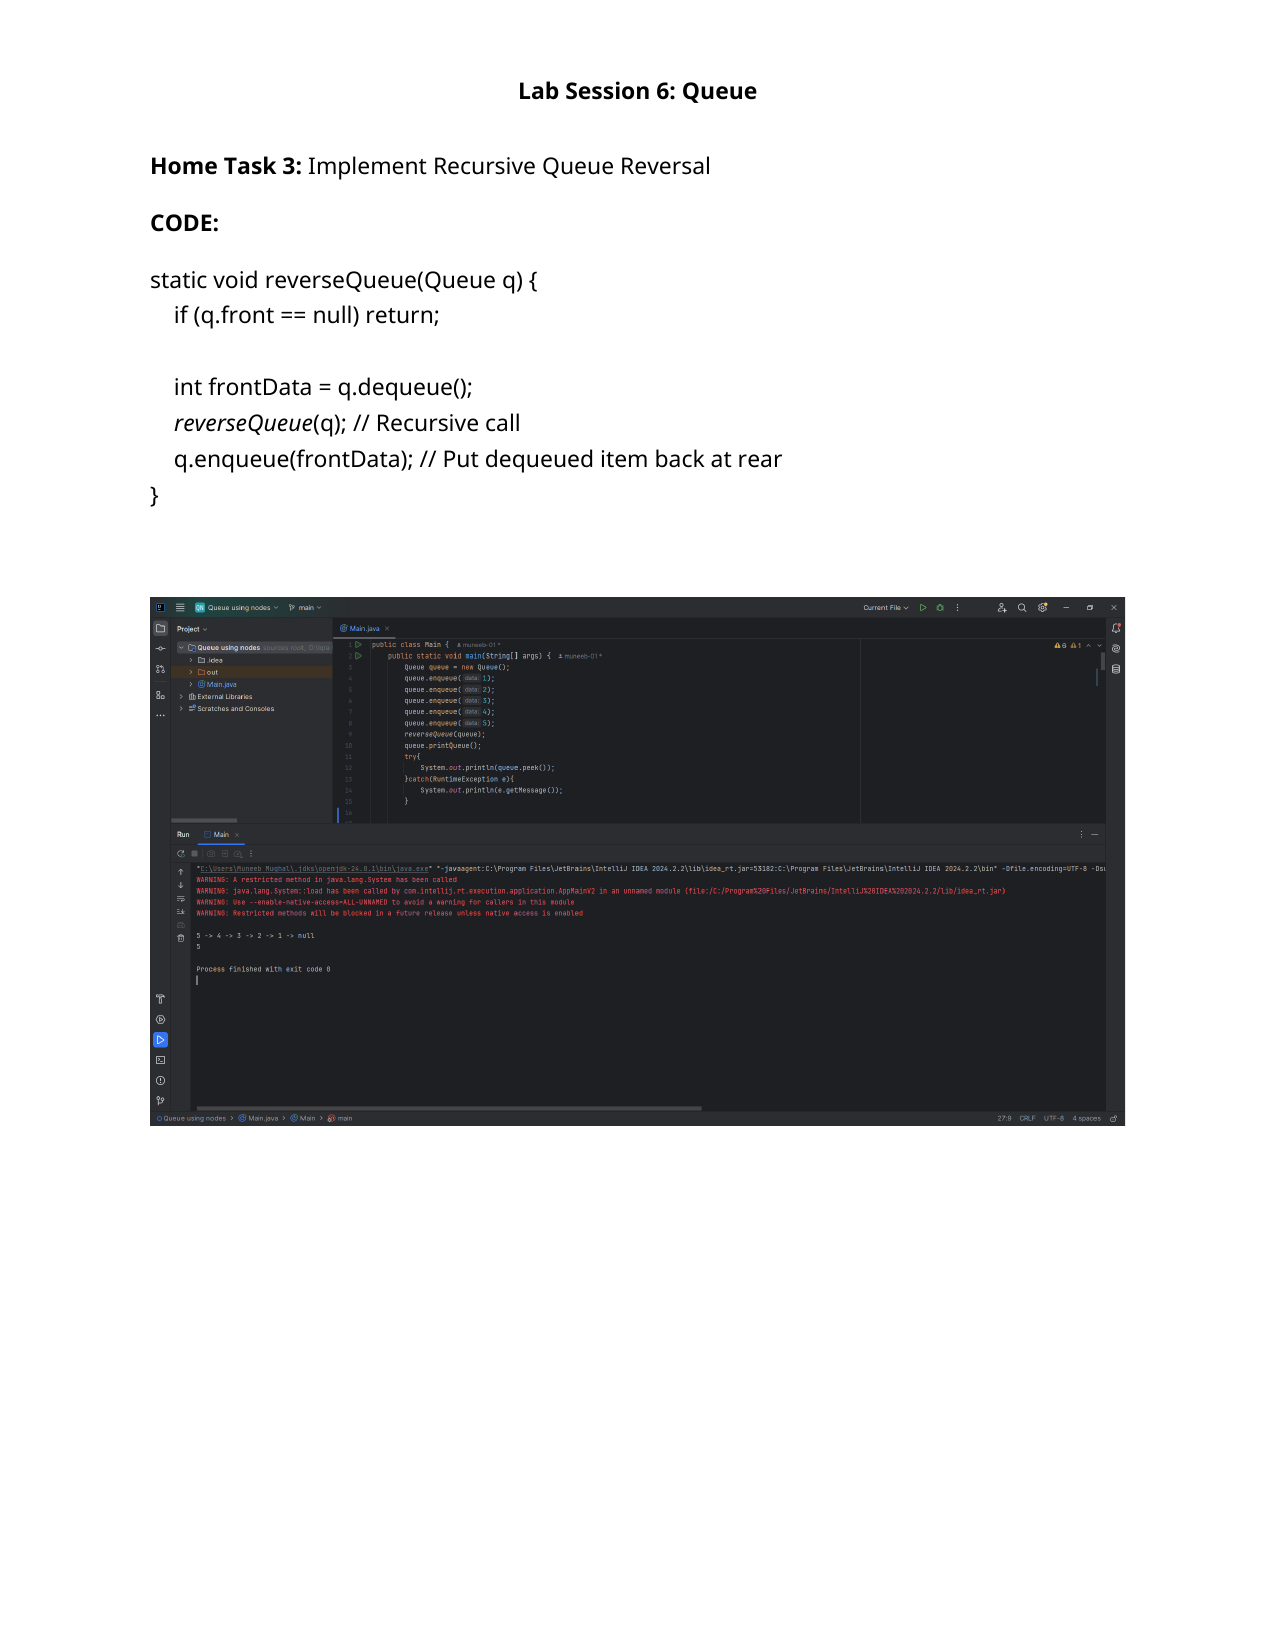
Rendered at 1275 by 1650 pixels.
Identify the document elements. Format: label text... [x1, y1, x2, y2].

text Home Task 3: Implement Recursive Queue Reversal [150, 150, 1125, 181]
text static void reverseQueue(Queue q) { if (q.front == null) return; int frontData = q.dequeue(); reverseQueue(q); // Recursive call q.enqueue(frontData); // Put dequeued item back at rear } [150, 263, 1125, 510]
picture [150, 597, 1125, 1126]
text CODE: [150, 207, 1125, 238]
